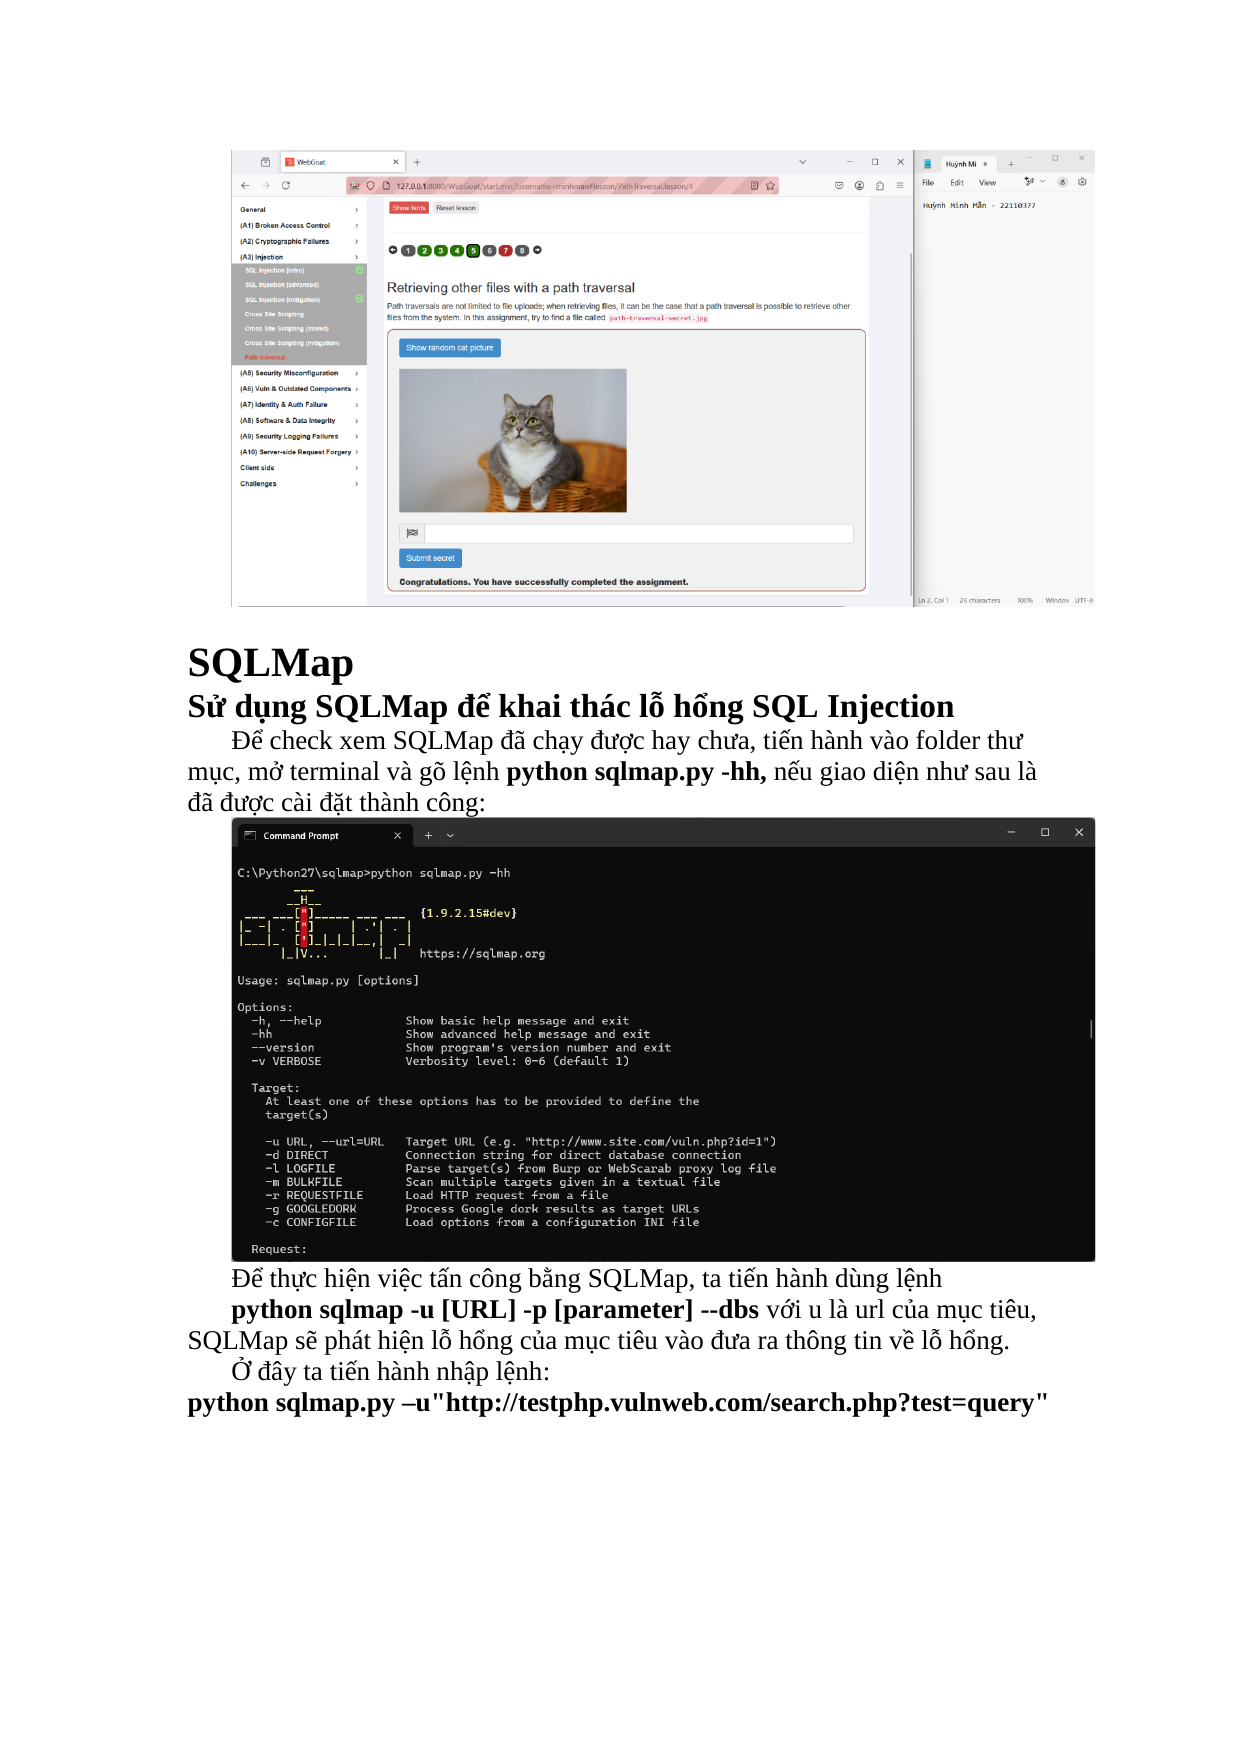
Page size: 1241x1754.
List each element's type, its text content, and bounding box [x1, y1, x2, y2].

text Để thực hiện việc tấn công bằng SQLMap, ta tiến hành dùng lệnh [187, 1262, 1053, 1293]
text Sử dụng SQLMap để khai thác lỗ hổng SQL Injection [187, 686, 1053, 724]
picture [231, 817, 1096, 1262]
text Ở đây ta tiến hành nhập lệnh: [187, 1355, 1053, 1386]
picture [231, 150, 1095, 607]
text python sqlmap -u [URL] -p [parameter] --dbs với u là url của mục tiêu, SQLMap sẽ phát hiện lỗ hổng của mục tiêu vào đưa ra thông tin về lỗ hổng. [187, 1293, 1053, 1355]
text Để check xem SQLMap đã chạy được hay chưa, tiến hành vào folder thư mục, mở terminal và gõ lệnh python sqlmap.py -hh, nếu giao diện như sau là đã được cài đặt thành công: [187, 724, 1053, 818]
text python sqlmap.py –u"http://testphp.vulnweb.com/search.php?test=query" [187, 1386, 1053, 1417]
text SQLMap [187, 638, 1053, 686]
